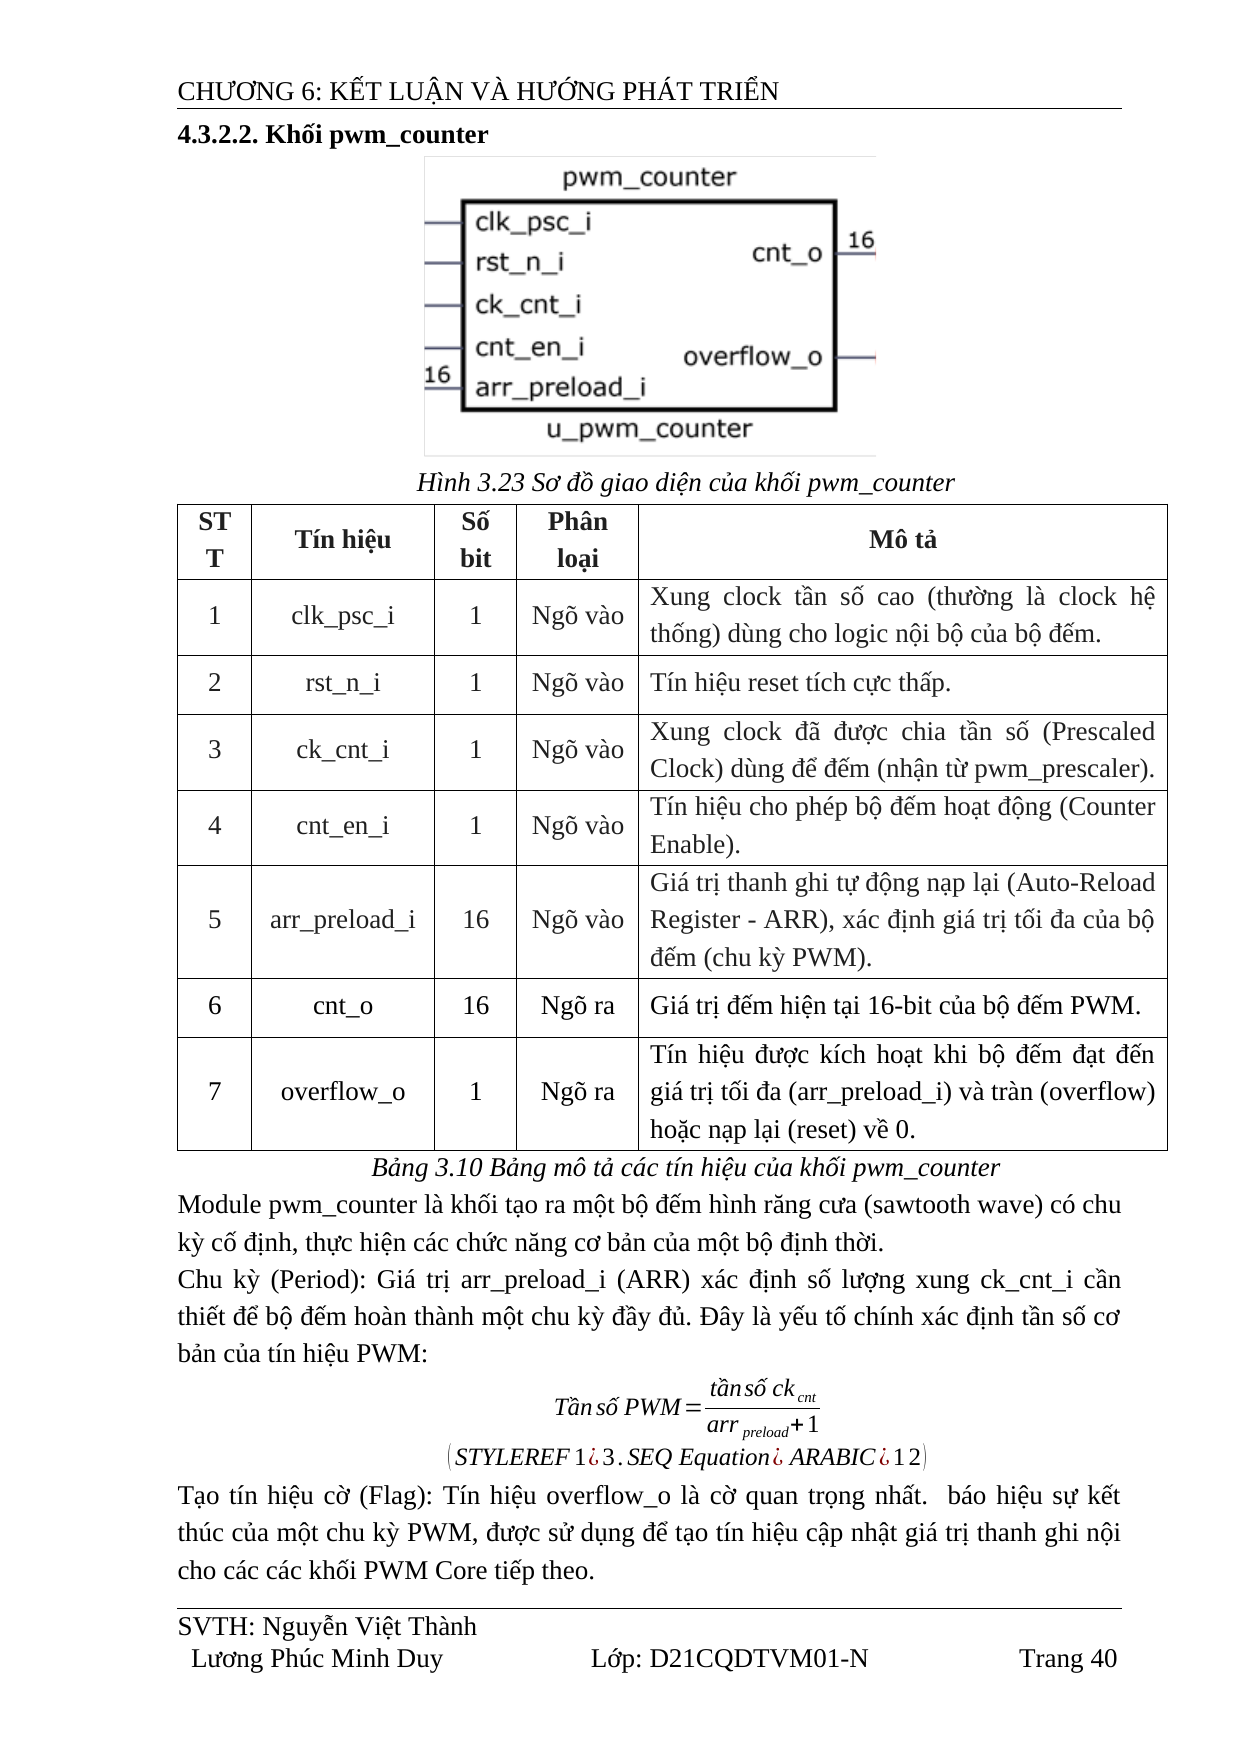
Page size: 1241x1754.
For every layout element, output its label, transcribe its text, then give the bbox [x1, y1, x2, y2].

text Module pwm_counter là khối tạo ra một bộ đếm hình răng cưa (sawtooth wave) có chu kỳ cố định, thực hiện các chức năng cơ bản của một bộ định thời. [177, 1188, 1122, 1257]
table_cell overflow_o [252, 1038, 434, 1150]
table_cell 4 [178, 791, 251, 865]
table_cell 6 [178, 979, 251, 1037]
table_header Mô tả [639, 505, 1167, 579]
table_cell 1 [435, 1038, 516, 1150]
table_cell arr_preload_i [252, 866, 434, 978]
table_cell cnt_en_i [252, 791, 434, 865]
table_cell Ngõ ra [517, 1038, 638, 1150]
table_cell 1 [435, 580, 516, 655]
subtitle Khối pwm_counter [177, 118, 1122, 149]
table_cell Giá trị thanh ghi tự động nạp lại (Auto-Reload Register - ARR), xác định giá trị tối đa của bộ đếm (chu kỳ PWM). [639, 866, 1167, 978]
table_cell Tín hiệu cho phép bộ đếm hoạt động (Counter Enable). [639, 791, 1167, 865]
table_cell Ngõ vào [517, 866, 638, 978]
table_cell Ngõ vào [517, 656, 638, 714]
table_header Số bit [435, 505, 516, 579]
table_cell 5 [178, 866, 251, 978]
text Chu kỳ (Period): Giá trị arr_preload_i (ARR) xác định số lượng xung ck_cnt_i cần thiết để bộ đếm hoàn thành một chu kỳ đầy đủ. Đây là yếu tố chính xác định tần số cơ bản của tín hiệu PWM: [177, 1263, 1122, 1369]
table_cell Tín hiệu reset tích cực thấp. [639, 656, 1167, 714]
table_cell Ngõ vào [517, 791, 638, 865]
table_cell Xung clock đã được chia tần số (Prescaled Clock) dùng để đếm (nhận từ pwm_prescaler). [639, 715, 1167, 789]
table_cell Ngõ vào [517, 580, 638, 655]
table_cell 1 [435, 791, 516, 865]
table_cell Ngõ vào [517, 715, 638, 789]
table_cell 3 [178, 715, 251, 789]
table_cell 1 [435, 715, 516, 789]
table_cell Tín hiệu được kích hoạt khi bộ đếm đạt đến giá trị tối đa (arr_preload_i) và tràn (overflow) hoặc nạp lại (reset) về 0. [639, 1038, 1167, 1150]
table_header STT [178, 505, 251, 579]
table_cell ck_cnt_i [252, 715, 434, 789]
table_cell cnt_o [252, 979, 434, 1037]
table_header Tín hiệu [252, 505, 434, 579]
picture [423, 155, 877, 461]
text Tạo tín hiệu cờ (Flag): Tín hiệu overflow_o là cờ quan trọng nhất. báo hiệu sự kết thúc của một chu kỳ PWM, được sử dụng để tạo tín hiệu cập nhật giá trị thanh ghi nội cho các các khối PWM Core tiếp theo. [177, 1479, 1122, 1585]
table_cell Giá trị đếm hiện tại 16-bit của bộ đếm PWM. [639, 979, 1167, 1037]
table_cell 2 [178, 656, 251, 714]
table_cell Ngõ ra [517, 979, 638, 1037]
table_cell 1 [178, 580, 251, 655]
table_cell 7 [178, 1038, 251, 1150]
table_cell clk_psc_i [252, 580, 434, 655]
table_header Phân loại [517, 505, 638, 579]
table_cell 16 [435, 866, 516, 978]
table_cell rst_n_i [252, 656, 434, 714]
table_cell 16 [435, 979, 516, 1037]
table_cell Xung clock tần số cao (thường là clock hệ thống) dùng cho logic nội bộ của bộ đếm. [639, 580, 1167, 655]
table_cell 1 [435, 656, 516, 714]
